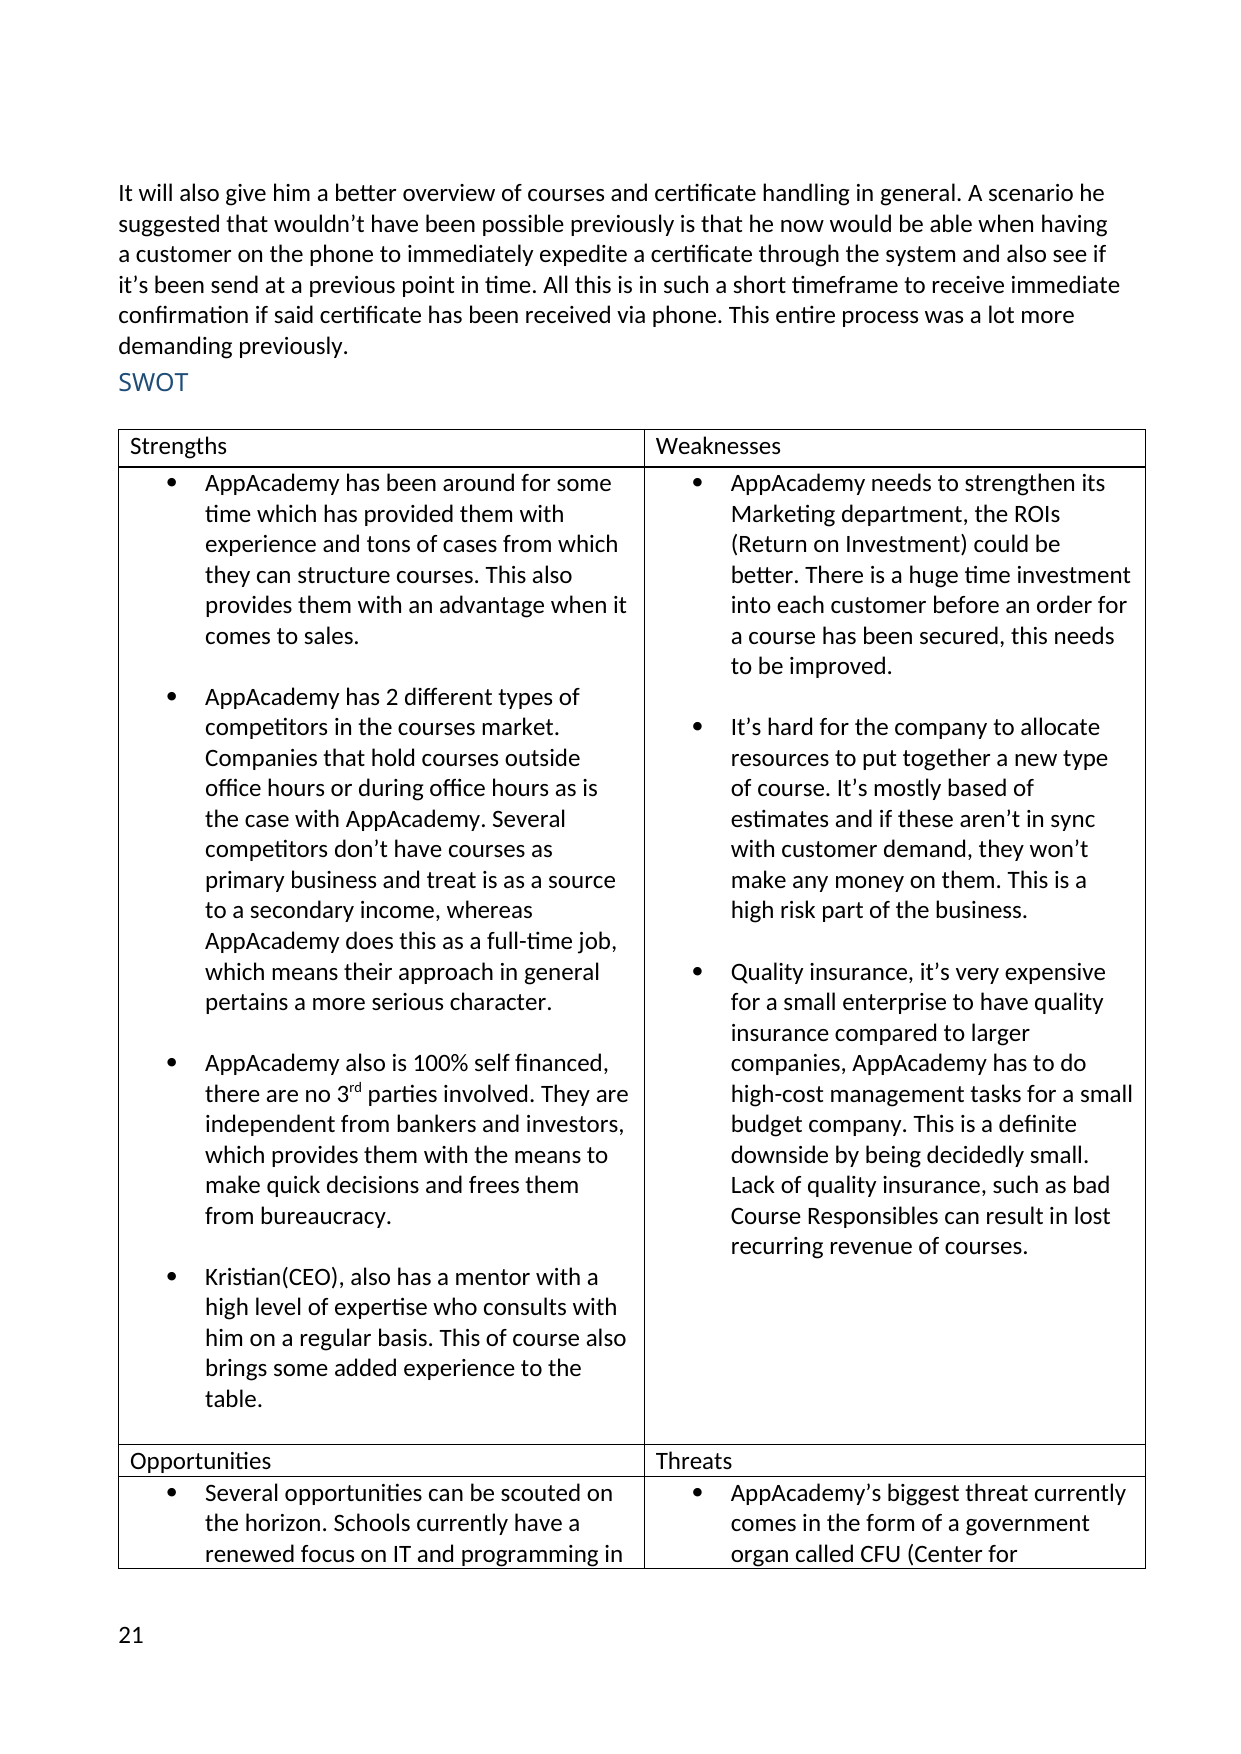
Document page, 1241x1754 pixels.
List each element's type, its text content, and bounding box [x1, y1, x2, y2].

table_cell AppAcademy has been around for some time which has provided them with experience and tons of cases from which they can structure courses. This also provides them with an advantage when it comes to sales. AppAcademy has 2 different types of competitors in the courses market. Companies that hold courses outside office hours or during office hours as is the case with AppAcademy. Several competitors don’t have courses as primary business and treat is as a source to a secondary income, whereas AppAcademy does this as a full-time job, which means their approach in general pertains a more serious character. AppAcademy also is 100% self financed, there are no 3rd parties involved. They are independent from bankers and investors, which provides them with the means to make quick decisions and frees them from bureaucracy. Kristian(CEO), also has a mentor with a high level of expertise who consults with him on a regular basis. This of course also brings some added experience to the table. [119, 468, 644, 1444]
text It will also give him a better overview of courses and certificate handling in general. A scenario he suggested that wouldn’t have been possible previously is that he now would be able when having a customer on the phone to immediately expedite a certificate through the system and also see if it’s been send at a previous point in time. All this is in such a short timeframe to receive immediate confirmation if said certificate has been received via phone. This entire process was a lot more demanding previously. [118, 177, 1122, 360]
table_cell Opportunities [119, 1445, 644, 1476]
table_cell Threats [645, 1445, 1145, 1476]
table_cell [119, 1477, 644, 1568]
table_cell AppAcademy needs to strengthen its Marketing department, the ROIs (Return on Investment) could be better. There is a huge time investment into each customer before an order for a course has been secured, this needs to be improved. It’s hard for the company to allocate resources to put together a new type of course. It’s mostly based of estimates and if these aren’t in sync with customer demand, they won’t make any money on them. This is a high risk part of the business. Quality insurance, it’s very expensive for a small enterprise to have quality insurance compared to larger companies, AppAcademy has to do high-cost management tasks for a small budget company. This is a definite downside by being decidedly small. Lack of quality insurance, such as bad Course Responsibles can result in lost recurring revenue of courses. [645, 468, 1145, 1444]
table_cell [645, 1477, 1145, 1568]
subtitle SWOT [118, 364, 1122, 398]
table_header Weaknesses [645, 430, 1145, 466]
table_header Strengths [119, 430, 644, 466]
